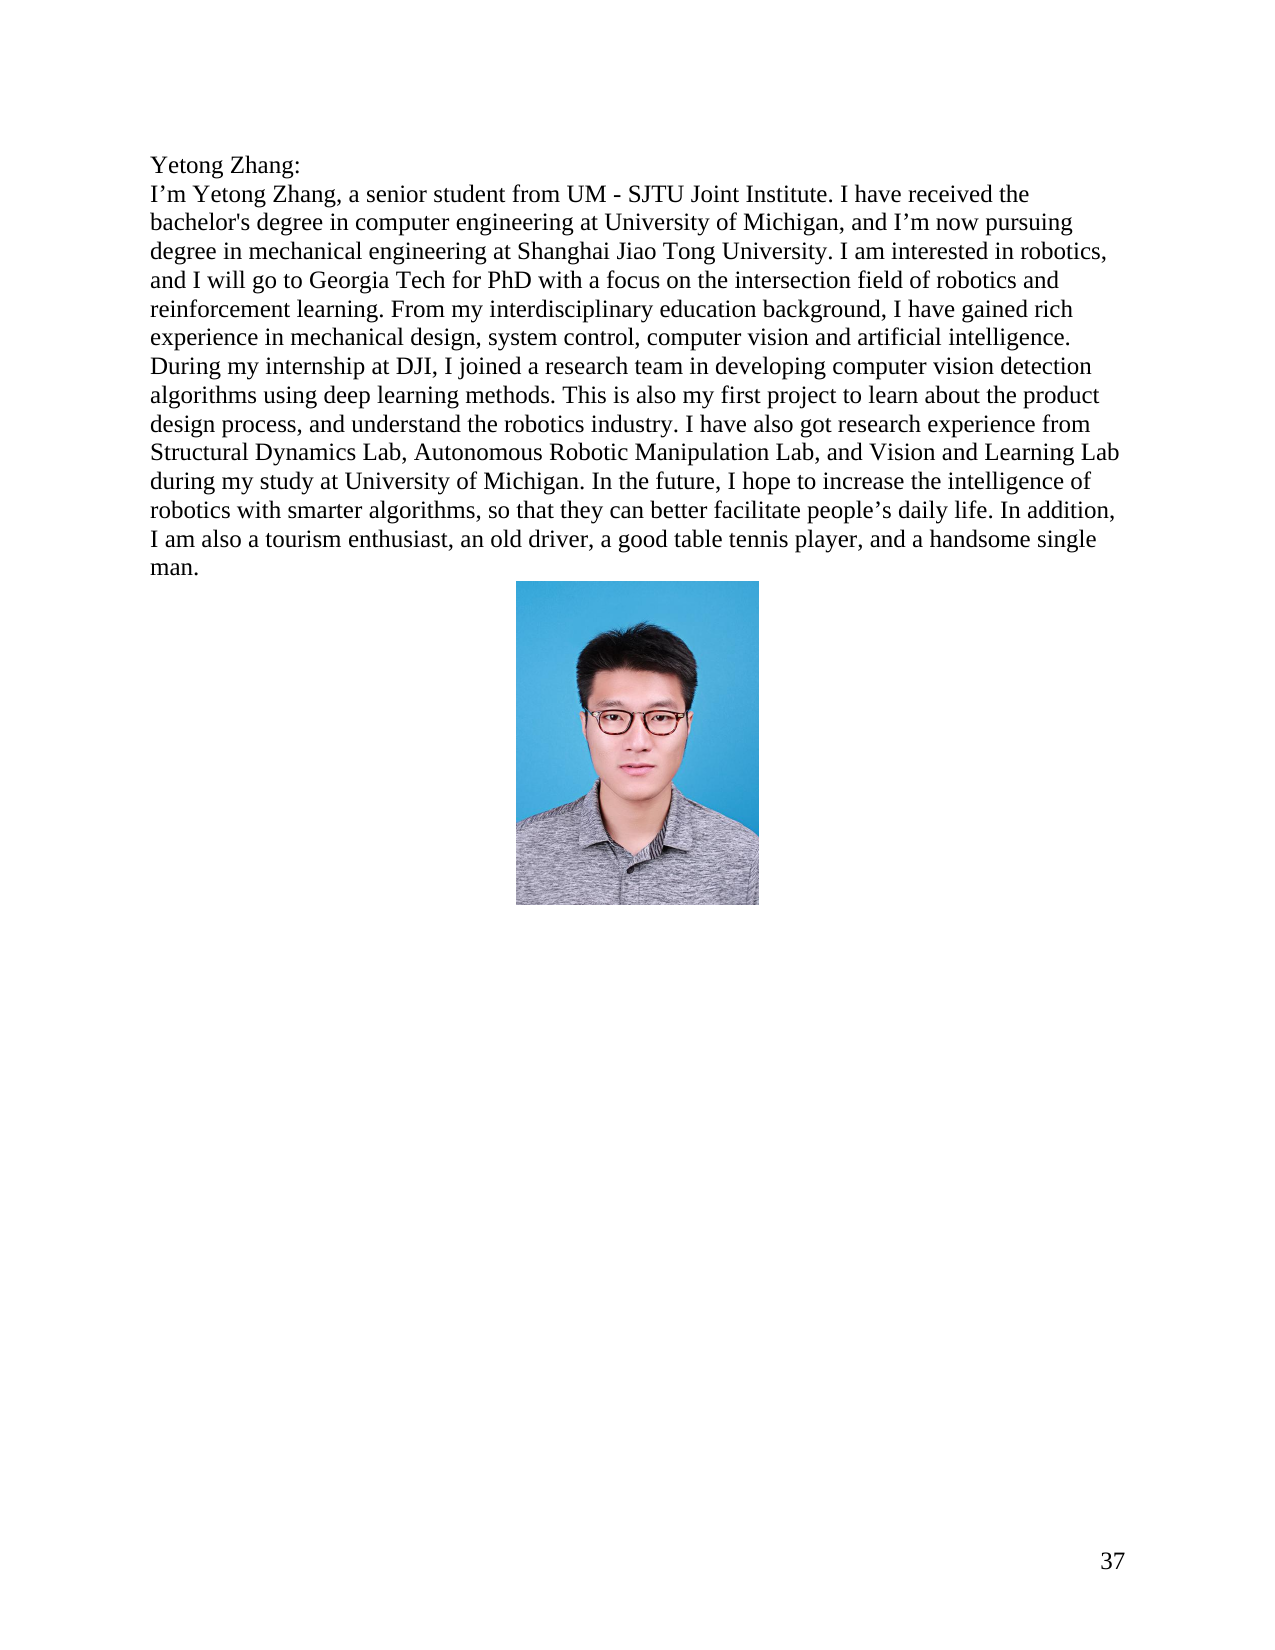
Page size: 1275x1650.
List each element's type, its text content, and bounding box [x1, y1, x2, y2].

picture [516, 581, 759, 905]
text Yetong Zhang: [150, 150, 1125, 179]
text I’m Yetong Zhang, a senior student from UM - SJTU Joint Institute. I have received the bachelor's degree in computer engineering at University of Michigan, and I’m now pursuing degree in mechanical engineering at Shanghai Jiao Tong University. I am interested in robotics, and I will go to Georgia Tech for PhD with a focus on the intersection field of robotics and reinforcement learning. From my interdisciplinary education background, I have gained rich experience in mechanical design, system control, computer vision and artificial intelligence. During my internship at DJI, I joined a research team in developing computer vision detection algorithms using deep learning methods. This is also my first project to learn about the product design process, and understand the robotics industry. I have also got research experience from Structural Dynamics Lab, Autonomous Robotic Manipulation Lab, and Vision and Learning Lab during my study at University of Michigan. In the future, I hope to increase the intelligence of robotics with smarter algorithms, so that they can better facilitate people’s daily life. In addition, I am also a tourism enthusiast, an old driver, a good table tennis player, and a handsome single man. [150, 179, 1125, 581]
